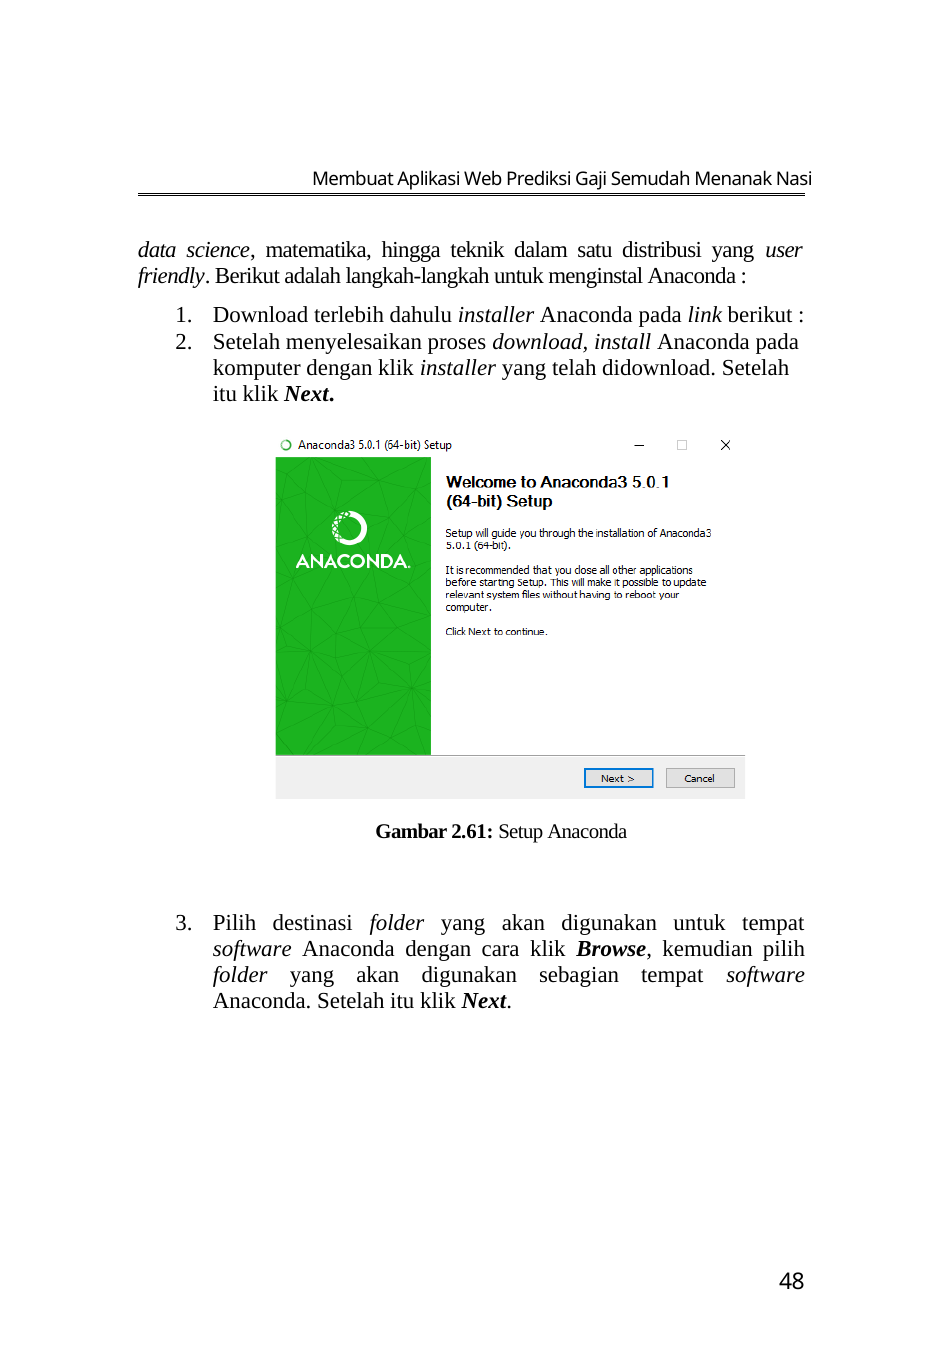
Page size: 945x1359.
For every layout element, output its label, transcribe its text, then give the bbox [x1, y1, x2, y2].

list Setelah menyelesaikan proses download, install Anaconda pada komputer dengan klik installer yang telah didownload. Setelah itu klik Next. [175, 328, 805, 407]
picture [275, 433, 746, 799]
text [138, 236, 805, 289]
list Pilih destinasi folder yang akan digunakan untuk tempat software Anaconda dengan cara klik Browse, kemudian pilih folder yang akan digunakan sebagian tempat software Anaconda. Setelah itu klik Next. [175, 908, 805, 1014]
text Gambar 2.61: Setup Anaconda [138, 819, 805, 843]
list Download terlebih dahulu installer Anaconda pada link berikut : [175, 301, 805, 328]
